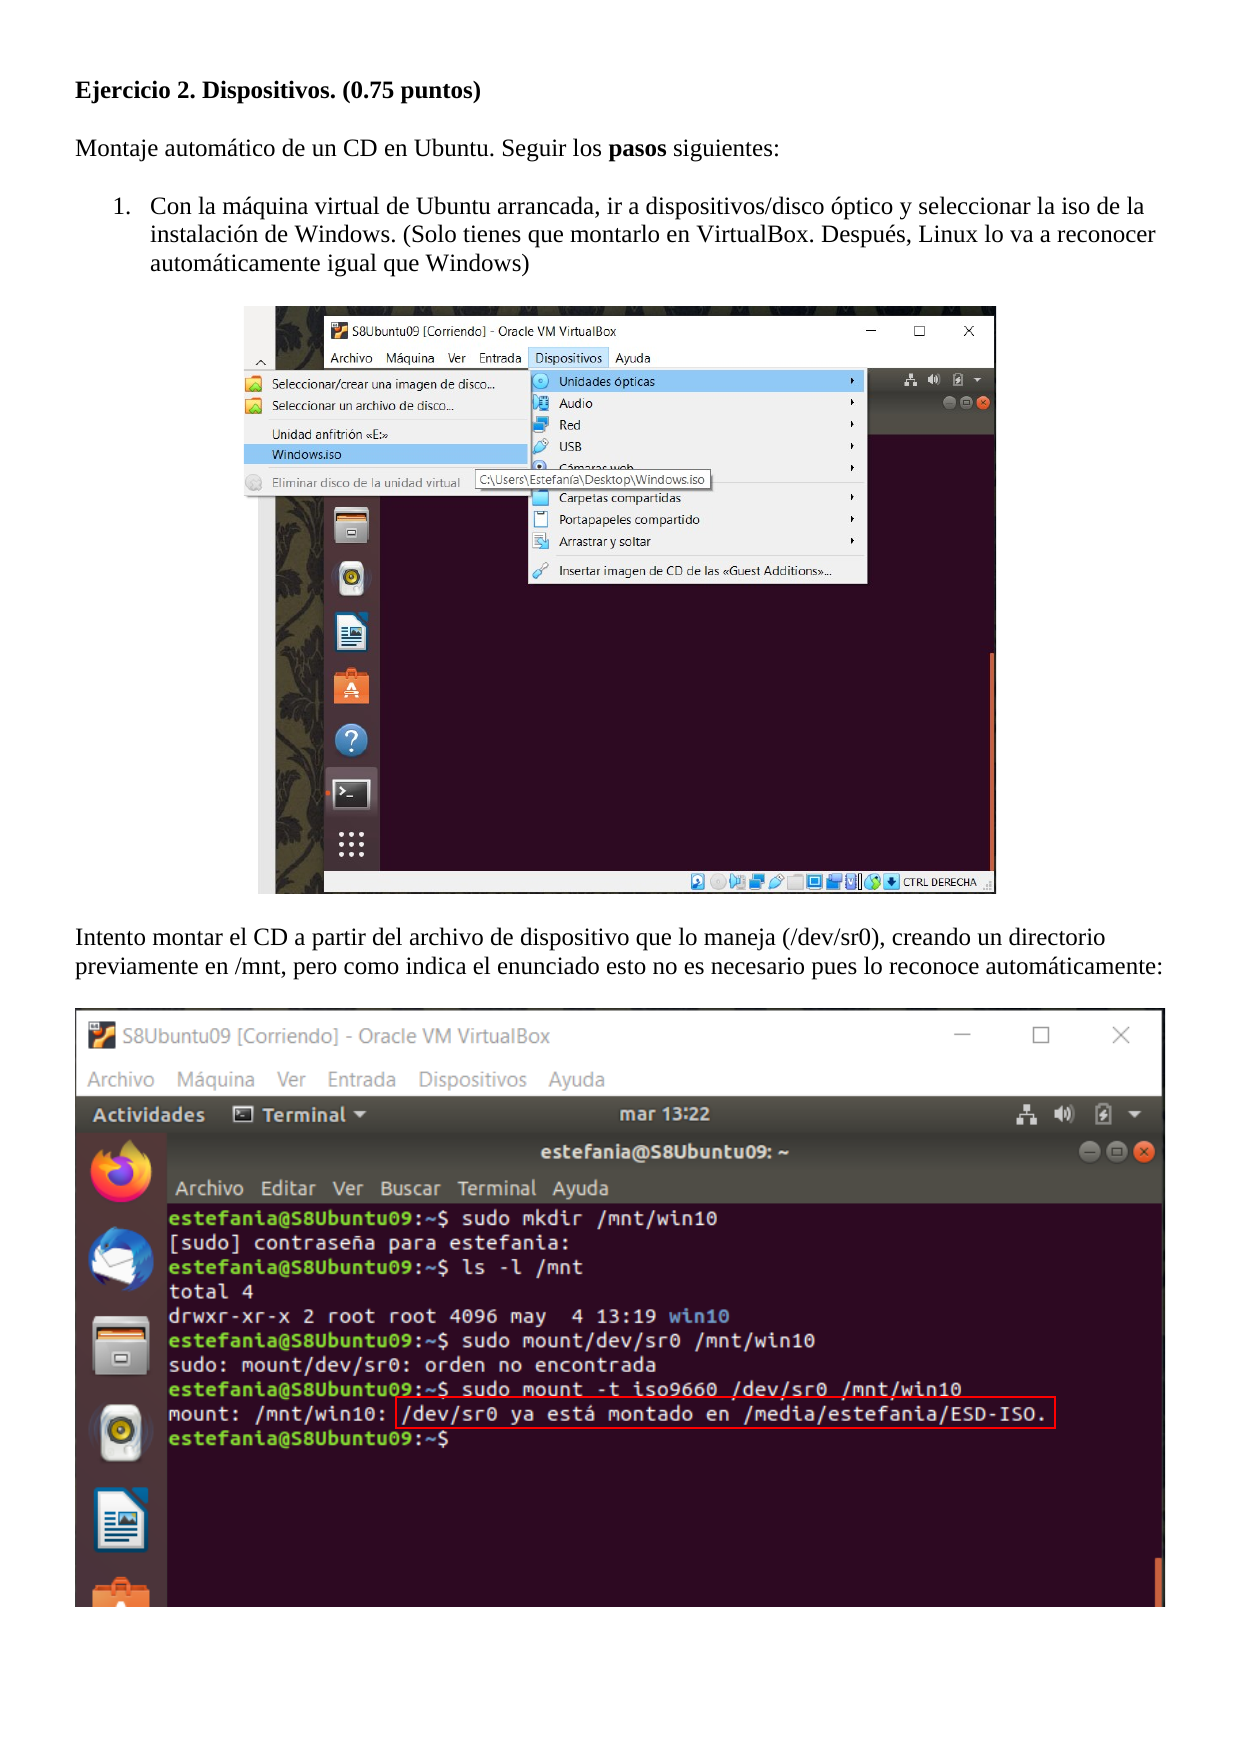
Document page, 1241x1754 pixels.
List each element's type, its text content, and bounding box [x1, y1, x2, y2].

picture [243, 306, 997, 894]
text Ejercicio 2. Dispositivos. (0.75 puntos) [75, 75, 1165, 104]
text Intento montar el CD a partir del archivo de dispositivo que lo maneja (/dev/sr0), creando un directorio previamente en /mnt, pero como indica el enunciado esto no es necesario pues lo reconoce automáticamente: [75, 922, 1165, 980]
list Con la máquina virtual de Ubuntu arrancada, ir a dispositivos/disco óptico y seleccionar la iso de la instalación de Windows. (Solo tienes que montarlo en VirtualBox. Después, Linux lo va a reconocer automáticamente igual que Windows) [112, 191, 1165, 277]
picture [75, 1008, 1166, 1607]
text Montaje automático de un CD en Ubuntu. Seguir los pasos siguientes: [75, 133, 1165, 162]
